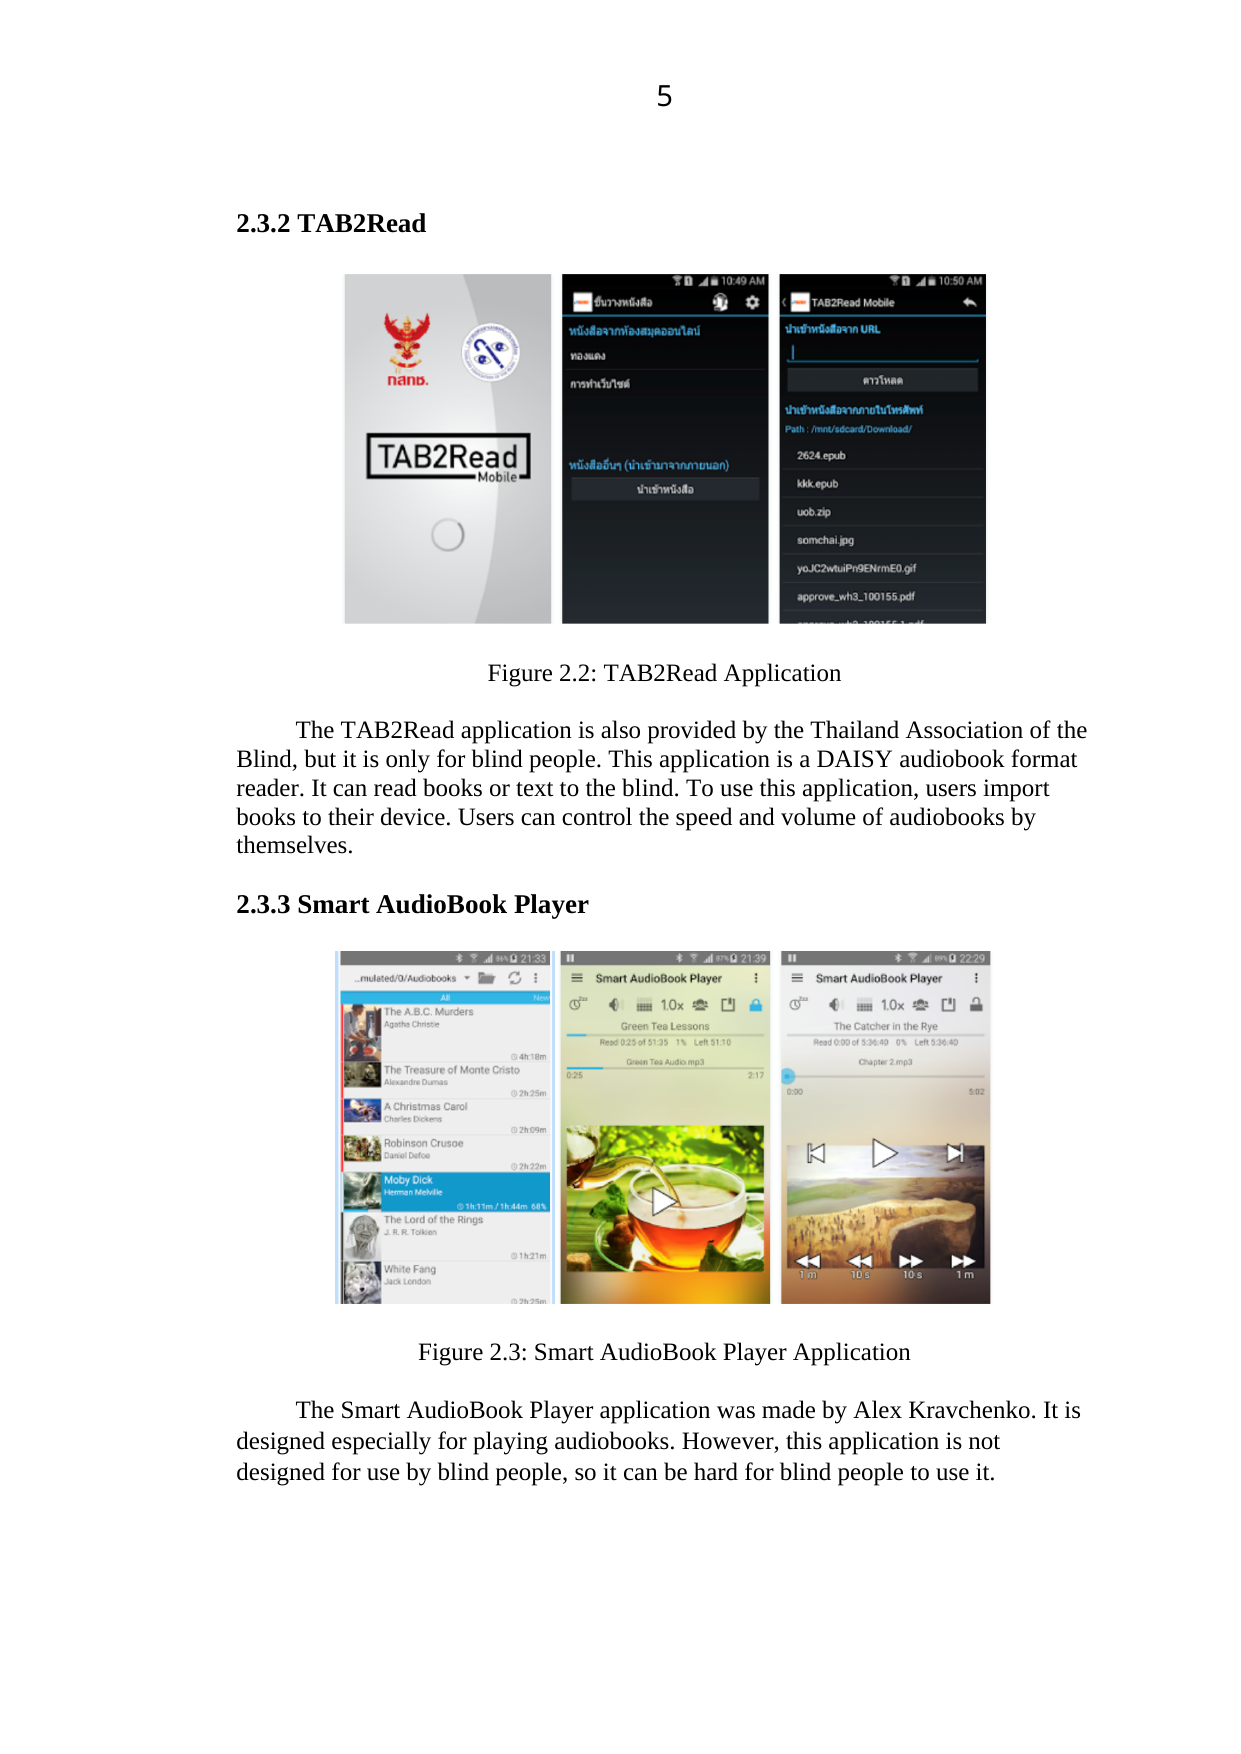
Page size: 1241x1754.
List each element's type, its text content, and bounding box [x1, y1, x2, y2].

text The TAB2Read application is also provided by the Thailand Association of the Blind, but it is only for blind people. This application is a DAISY audiobook format reader. It can read books or text to the blind. To use this application, users import books to their device. Users can control the speed and volume of audiobooks by themselves. [236, 715, 1092, 859]
text The Smart AudioBook Player application was made by Alex Kravchenko. It is designed especially for playing audiobooks. However, this application is not designed for use by blind people, so it can be hard for blind people to use it. [236, 1395, 1092, 1486]
picture [335, 266, 994, 630]
picture [334, 947, 994, 1309]
text 2.3.2 TAB2Read [236, 207, 1092, 238]
text 2.3.3 Smart AudioBook Player [236, 888, 1092, 919]
text Figure 2.3: Smart AudioBook Player Application [236, 1337, 1092, 1366]
text Figure 2.2: TAB2Read Application [236, 658, 1092, 687]
